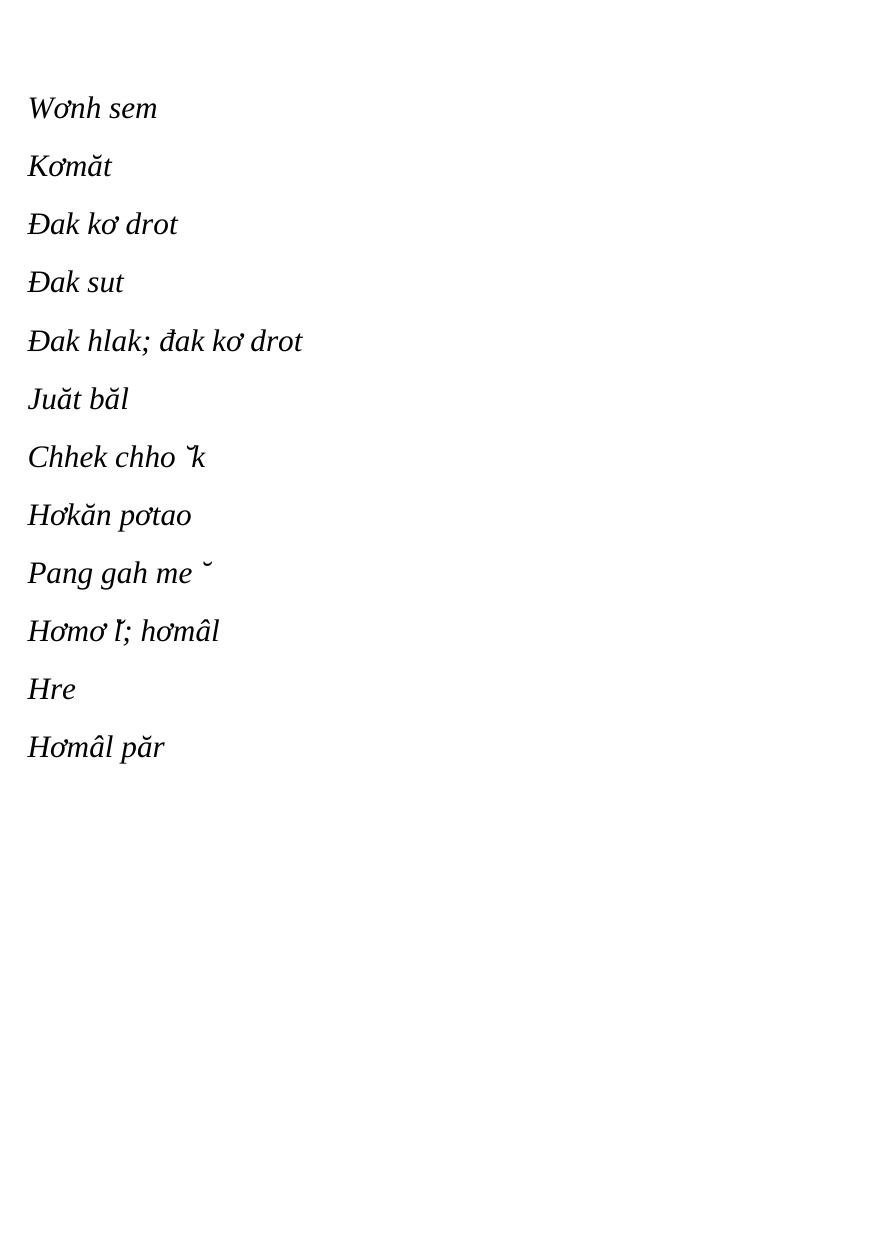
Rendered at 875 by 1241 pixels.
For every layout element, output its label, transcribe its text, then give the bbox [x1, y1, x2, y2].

text Hre [27, 671, 348, 706]
text Hơkăn pơtao [27, 496, 348, 532]
text Đak hlak; đak kơ drot Juăt băl [27, 322, 348, 416]
text Pang gah me ̆ [27, 554, 348, 590]
text Kơmăt [27, 147, 348, 183]
text Hơmâl păr [27, 729, 348, 764]
text Đak kơ drot [27, 206, 348, 241]
text Đak sut [27, 264, 348, 299]
text Chhek chho ̆ k [27, 438, 348, 474]
text Wơnh sem [27, 89, 348, 125]
text Hơmơ ̆l; hơmâl [27, 612, 348, 648]
